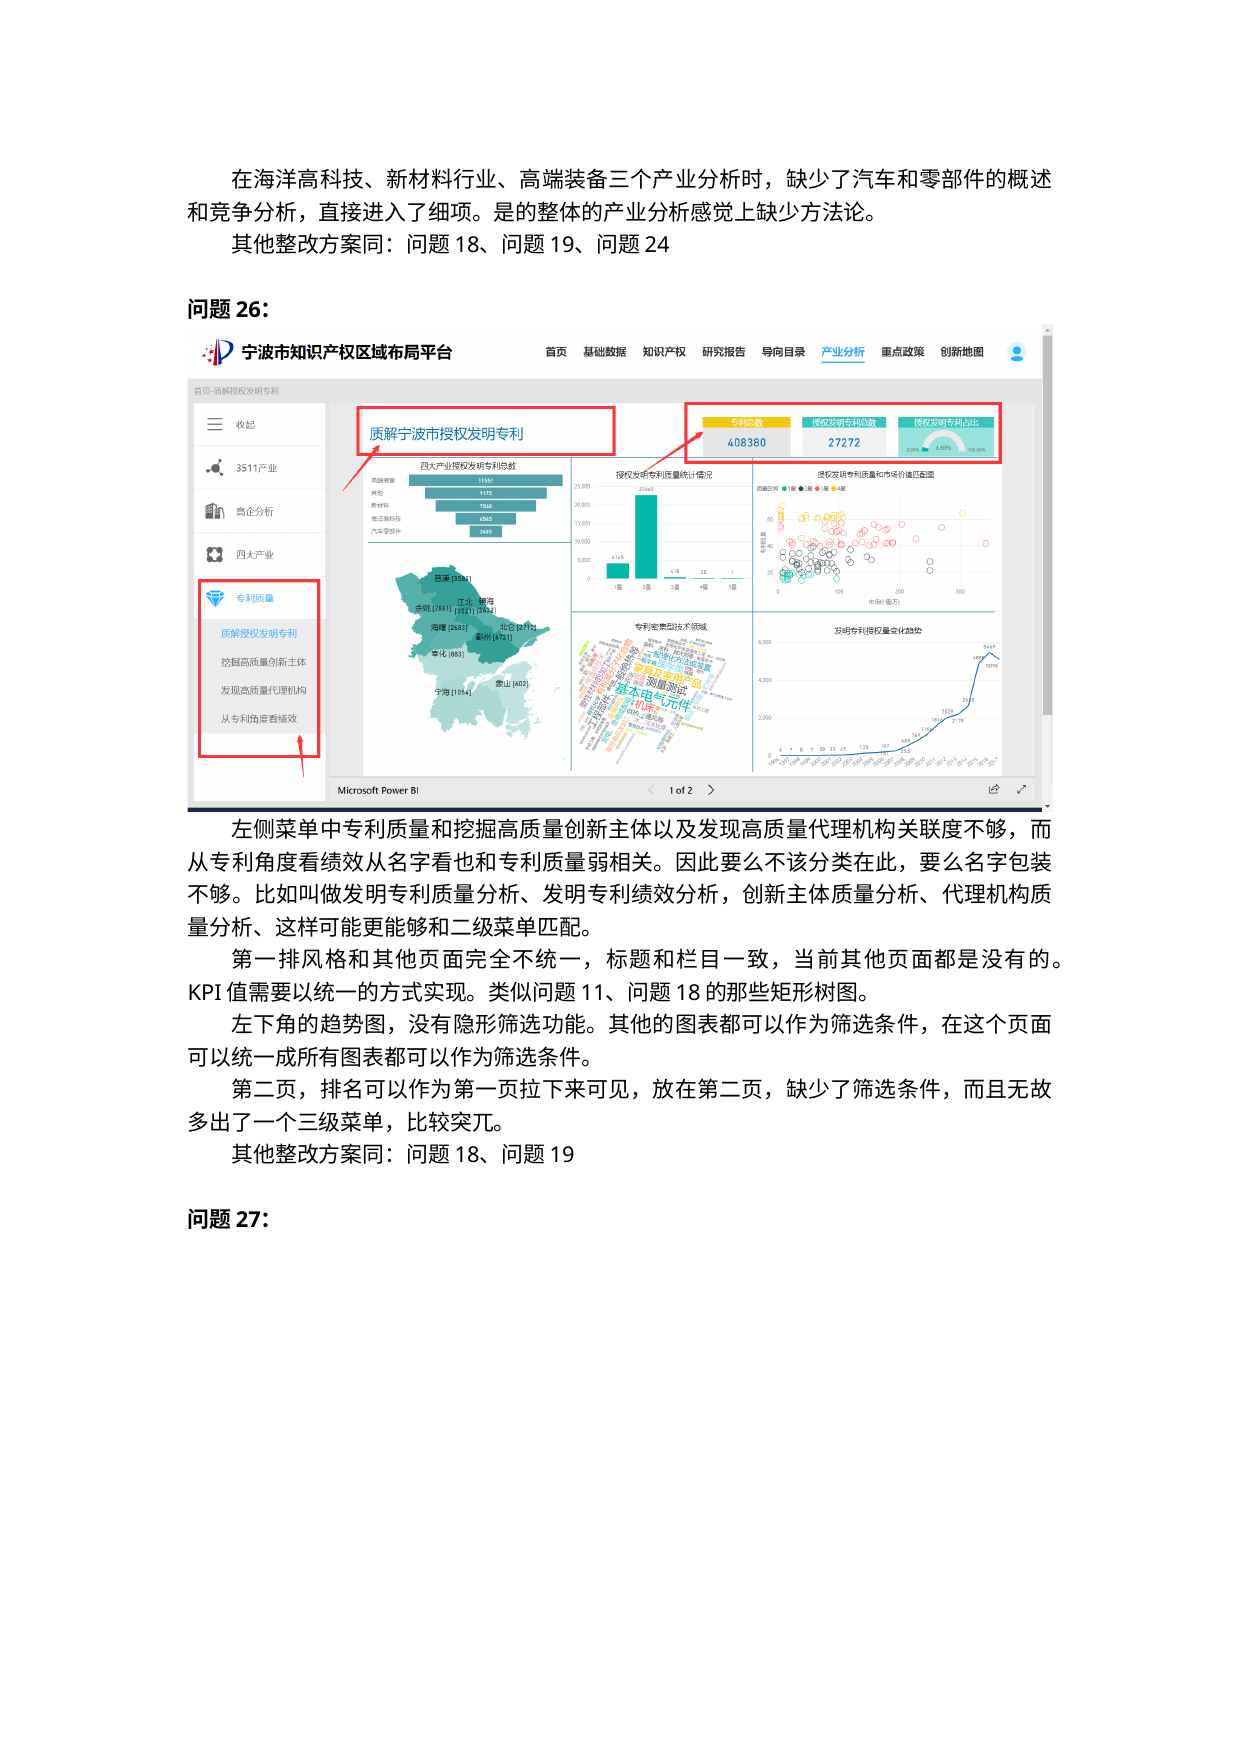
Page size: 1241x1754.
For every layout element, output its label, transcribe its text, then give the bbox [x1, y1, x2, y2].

text 问题26： [187, 292, 1053, 324]
text 第一排风格和其他页面完全不统一，标题和栏目一致，当前其他页面都是没有的。KPI值需要以统一的方式实现。类似问题11、问题18的那些矩形树图。 [187, 942, 1053, 1007]
text 在海洋高科技、新材料行业、高端装备三个产业分析时，缺少了汽车和零部件的概述和竞争分析，直接进入了细项。是的整体的产业分析感觉上缺少方法论。 [187, 162, 1053, 227]
text 其他整改方案同：问题18、问题19、问题24 [187, 227, 1053, 259]
text 问题27： [187, 1202, 1053, 1234]
picture [187, 324, 1053, 812]
text 左侧菜单中专利质量和挖掘高质量创新主体以及发现高质量代理机构关联度不够，而从专利角度看绩效从名字看也和专利质量弱相关。因此要么不该分类在此，要么名字包装不够。比如叫做发明专利质量分析、发明专利绩效分析，创新主体质量分析、代理机构质量分析、这样可能更能够和二级菜单匹配。 [187, 812, 1053, 942]
text 左下角的趋势图，没有隐形筛选功能。其他的图表都可以作为筛选条件，在这个页面可以统一成所有图表都可以作为筛选条件。 [187, 1007, 1053, 1072]
text 其他整改方案同：问题18、问题19 [187, 1137, 1053, 1169]
text 第二页，排名可以作为第一页拉下来可见，放在第二页，缺少了筛选条件，而且无故多出了一个三级菜单，比较突兀。 [187, 1072, 1053, 1137]
